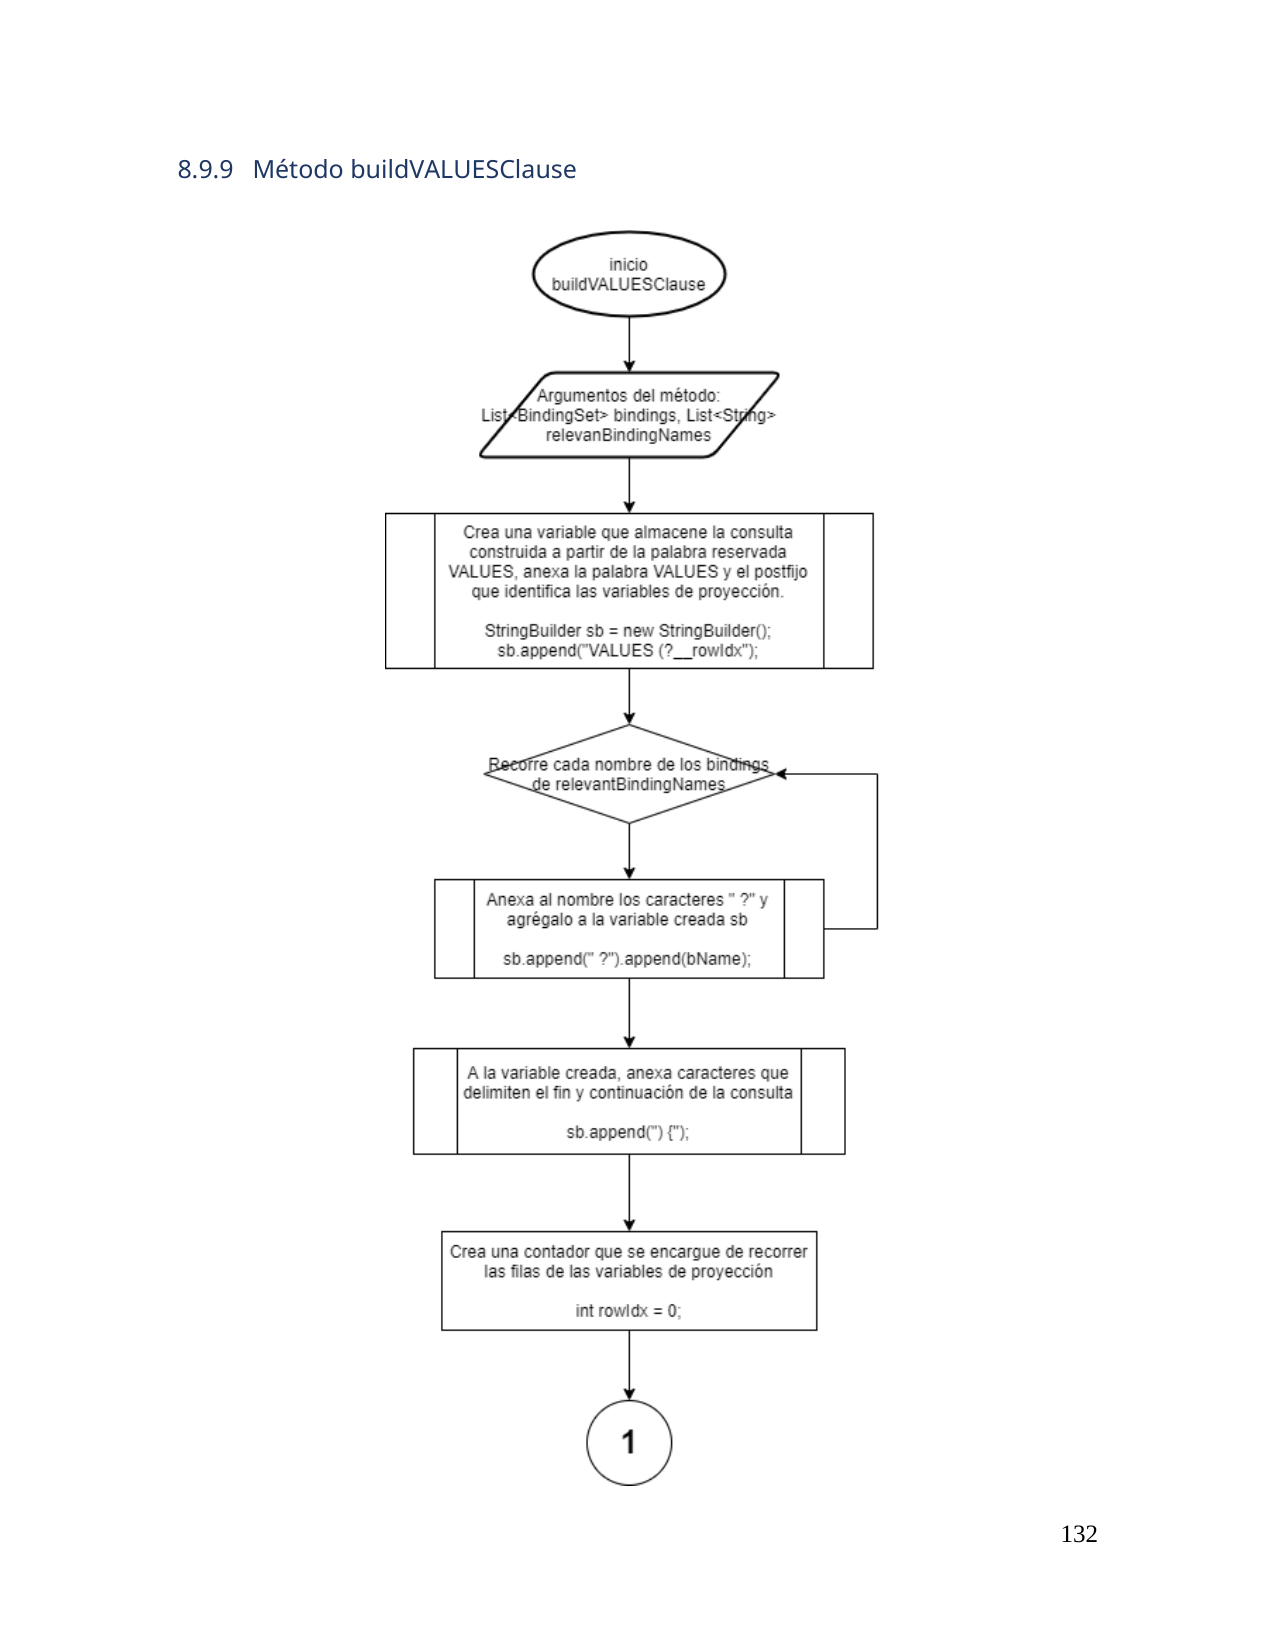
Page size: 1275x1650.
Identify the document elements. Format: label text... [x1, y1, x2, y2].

subtitle Método buildVALUESClause [177, 152, 1098, 186]
picture [385, 230, 891, 1486]
